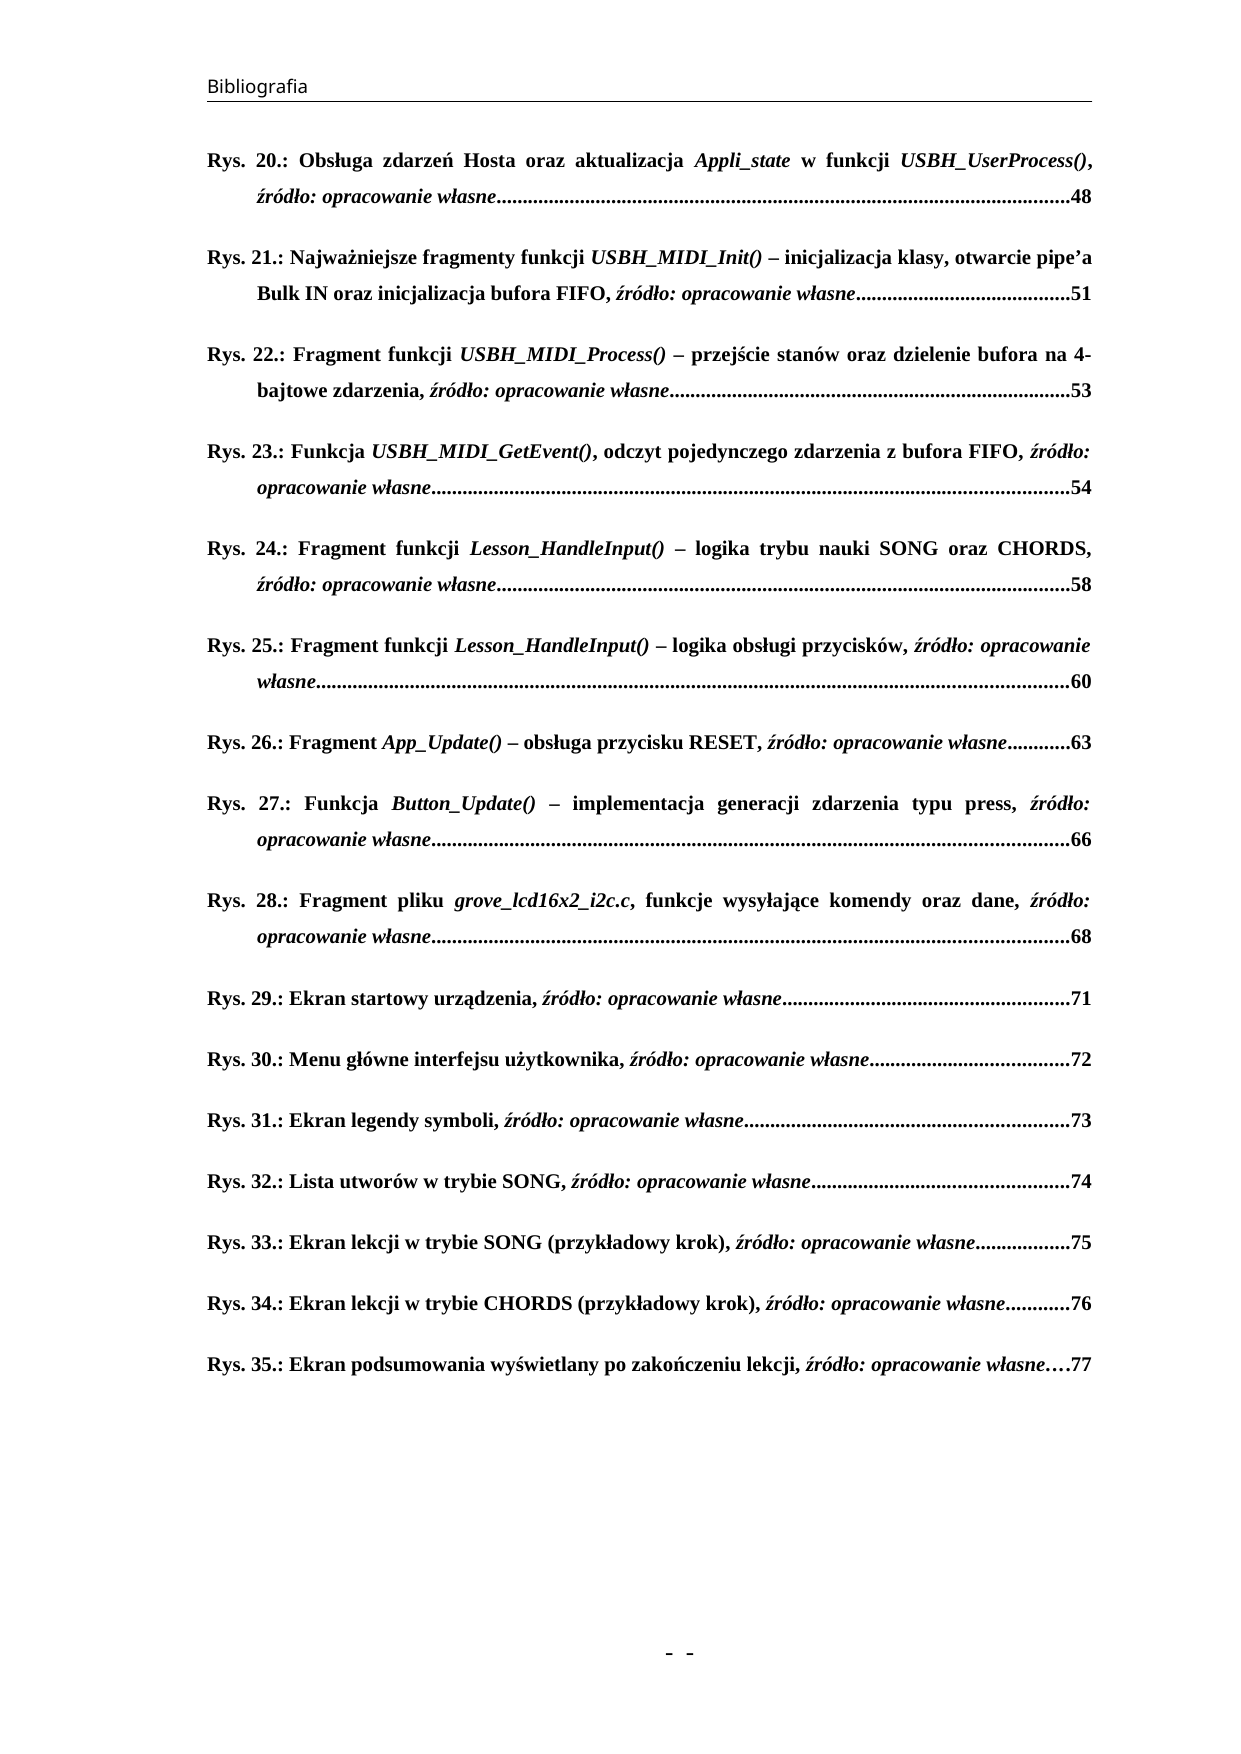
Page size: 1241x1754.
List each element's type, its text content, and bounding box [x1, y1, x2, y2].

text Rys. 22.: Fragment funkcji USBH_MIDI_Process() – przejście stanów oraz dzielenie bufora na 4-bajtowe zdarzenia, źródło: opracowanie własne 53 [207, 342, 1092, 402]
text Rys. 24.: Fragment funkcji Lesson_HandleInput() – logika trybu nauki SONG oraz CHORDS, źródło: opracowanie własne 58 [207, 536, 1092, 596]
text Rys. 20.: Obsługa zdarzeń Hosta oraz aktualizacja Appli_state w funkcji USBH_UserProcess(), źródło: opracowanie własne 48 [207, 148, 1092, 208]
text Rys. 27.: Funkcja Button_Update() – implementacja generacji zdarzenia typu press, źródło: opracowanie własne 66 [207, 791, 1092, 851]
text Rys. 23.: Funkcja USBH_MIDI_GetEvent(), odczyt pojedynczego zdarzenia z bufora FIFO, źródło: opracowanie własne 54 [207, 439, 1092, 499]
text Rys. 21.: Najważniejsze fragmenty funkcji USBH_MIDI_Init() – inicjalizacja klasy, otwarcie pipe’a Bulk IN oraz inicjalizacja bufora FIFO, źródło: opracowanie własne 51 [207, 245, 1092, 305]
text Rys. 28.: Fragment pliku grove_lcd16x2_i2c.c, funkcje wysyłające komendy oraz dane, źródło: opracowanie własne 68 [207, 888, 1092, 948]
text Rys. 33.: Ekran lekcji w trybie SONG (przykładowy krok), źródło: opracowanie własne 75 [207, 1229, 1092, 1254]
text Rys. 30.: Menu główne interfejsu użytkownika, źródło: opracowanie własne 72 [207, 1046, 1092, 1071]
text Rys. 29.: Ekran startowy urządzenia, źródło: opracowanie własne 71 [207, 985, 1092, 1009]
text Rys. 26.: Fragment App_Update() – obsługa przycisku RESET, źródło: opracowanie własne 63 [207, 730, 1092, 754]
text Rys. 34.: Ekran lekcji w trybie CHORDS (przykładowy krok), źródło: opracowanie własne 76 [207, 1291, 1092, 1315]
text Rys. 35.: Ekran podsumowania wyświetlany po zakończeniu lekcji, źródło: opracowanie własne 77 [207, 1352, 1092, 1376]
text Rys. 32.: Lista utworów w trybie SONG, źródło: opracowanie własne 74 [207, 1168, 1092, 1193]
text Rys. 31.: Ekran legendy symboli, źródło: opracowanie własne 73 [207, 1107, 1092, 1132]
text Rys. 25.: Fragment funkcji Lesson_HandleInput() – logika obsługi przycisków, źródło: opracowanie własne 60 [207, 633, 1092, 693]
